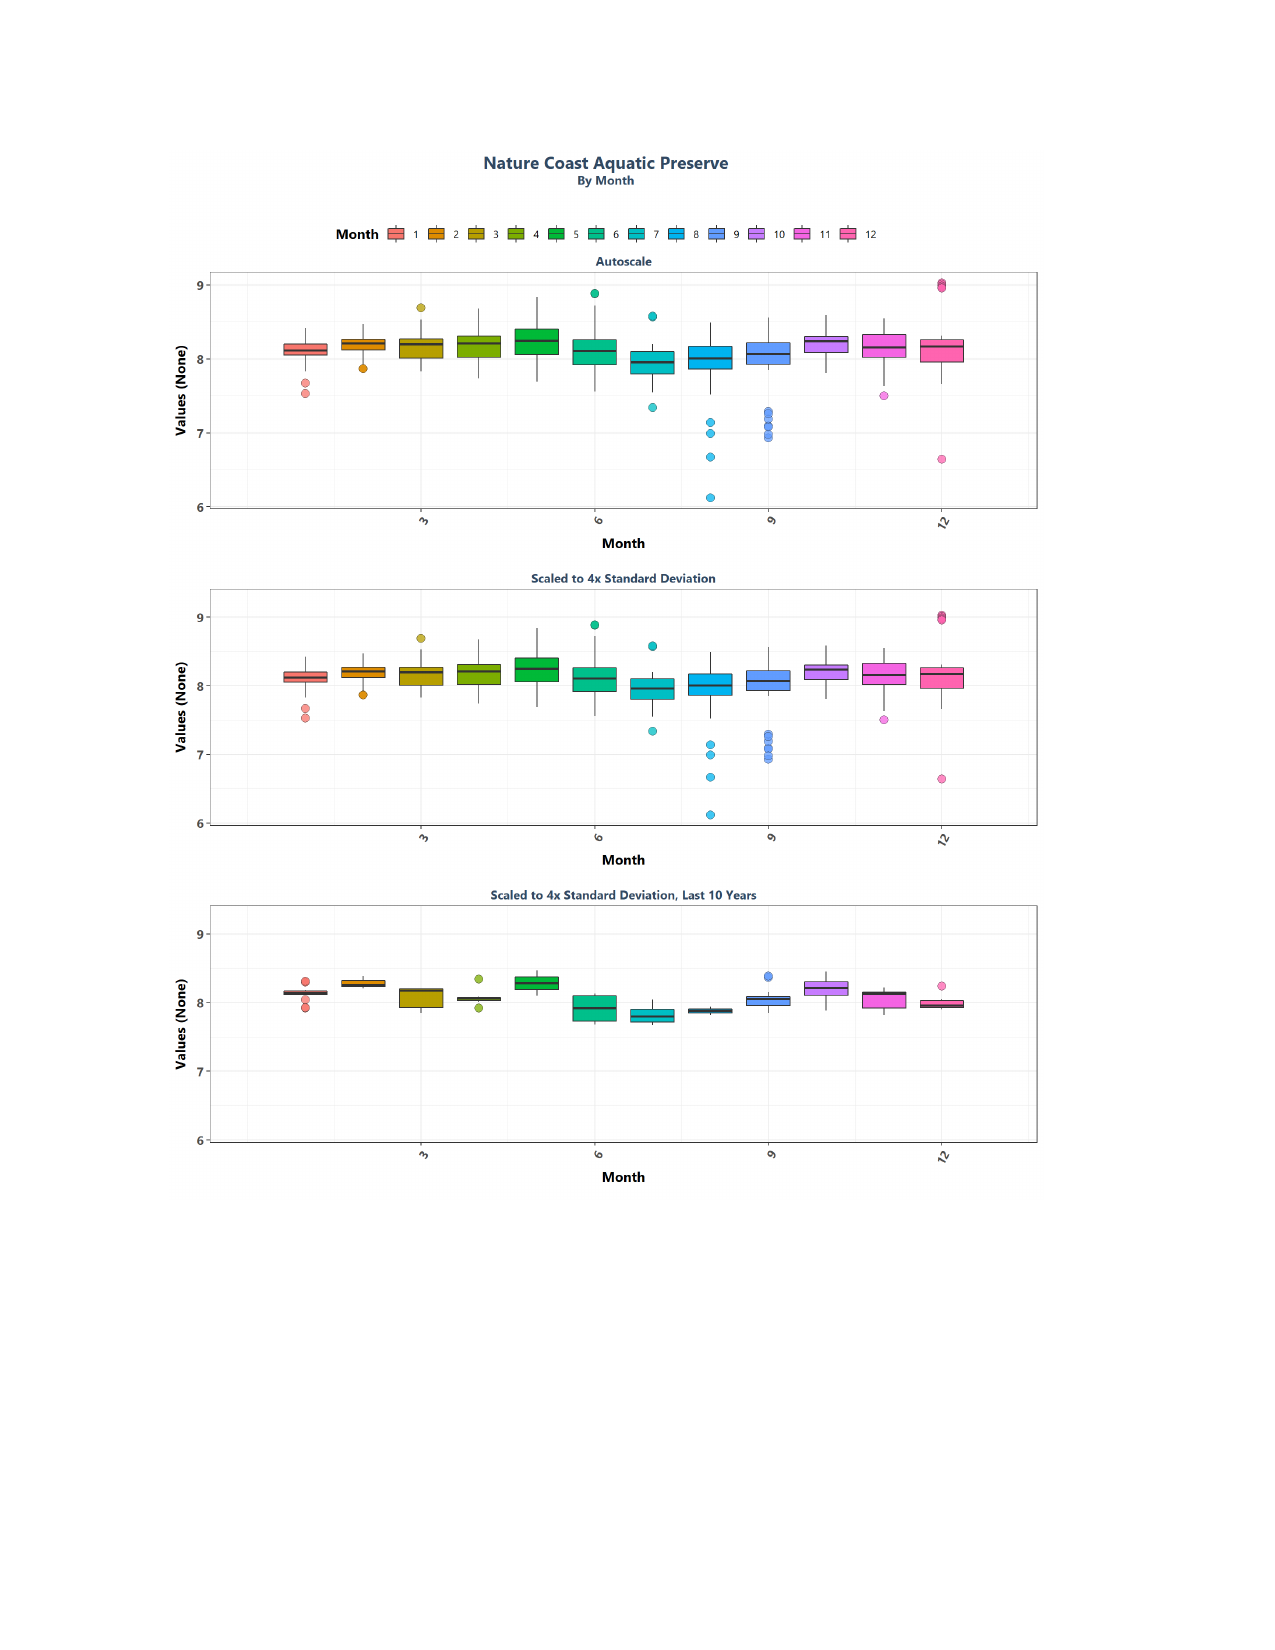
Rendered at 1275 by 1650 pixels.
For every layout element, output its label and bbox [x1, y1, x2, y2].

picture [168, 150, 1044, 1200]
